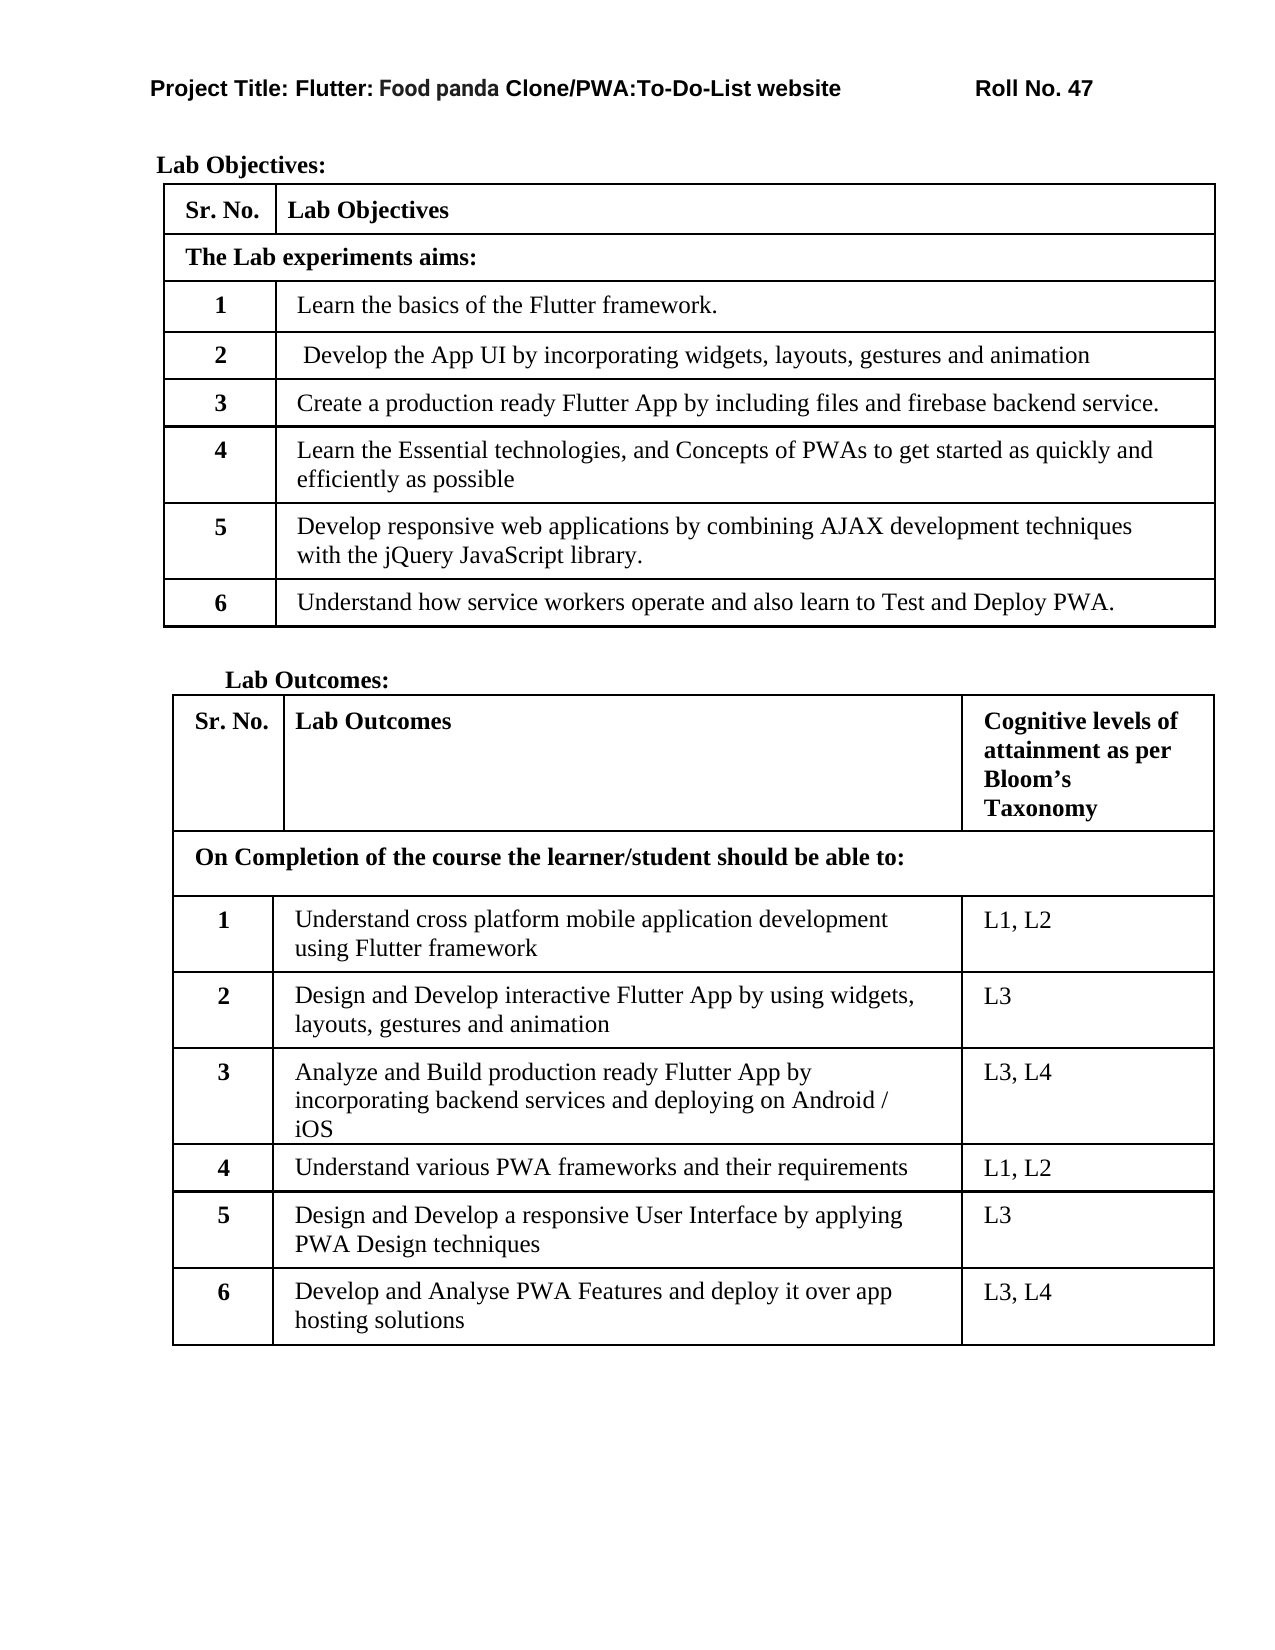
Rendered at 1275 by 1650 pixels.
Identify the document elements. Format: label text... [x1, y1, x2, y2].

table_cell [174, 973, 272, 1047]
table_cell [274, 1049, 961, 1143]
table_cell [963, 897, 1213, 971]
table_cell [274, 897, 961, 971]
text Lab Outcomes: [150, 666, 1125, 694]
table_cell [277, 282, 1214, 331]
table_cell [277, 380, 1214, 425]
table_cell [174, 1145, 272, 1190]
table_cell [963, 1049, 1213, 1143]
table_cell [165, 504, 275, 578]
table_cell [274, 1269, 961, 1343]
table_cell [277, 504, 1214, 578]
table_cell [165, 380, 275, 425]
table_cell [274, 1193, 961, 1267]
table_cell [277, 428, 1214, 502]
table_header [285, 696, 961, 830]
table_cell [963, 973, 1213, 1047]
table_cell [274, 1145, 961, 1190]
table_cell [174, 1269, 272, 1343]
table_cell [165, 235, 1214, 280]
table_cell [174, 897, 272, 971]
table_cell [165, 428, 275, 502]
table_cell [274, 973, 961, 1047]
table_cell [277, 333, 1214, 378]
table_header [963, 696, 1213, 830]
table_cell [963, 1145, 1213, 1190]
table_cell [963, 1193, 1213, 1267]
text Lab Objectives: [150, 150, 1125, 179]
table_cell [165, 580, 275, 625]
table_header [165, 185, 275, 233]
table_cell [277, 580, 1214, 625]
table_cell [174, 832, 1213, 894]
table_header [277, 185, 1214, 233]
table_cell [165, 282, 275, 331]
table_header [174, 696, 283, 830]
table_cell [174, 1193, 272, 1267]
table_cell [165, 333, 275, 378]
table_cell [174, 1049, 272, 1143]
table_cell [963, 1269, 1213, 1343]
